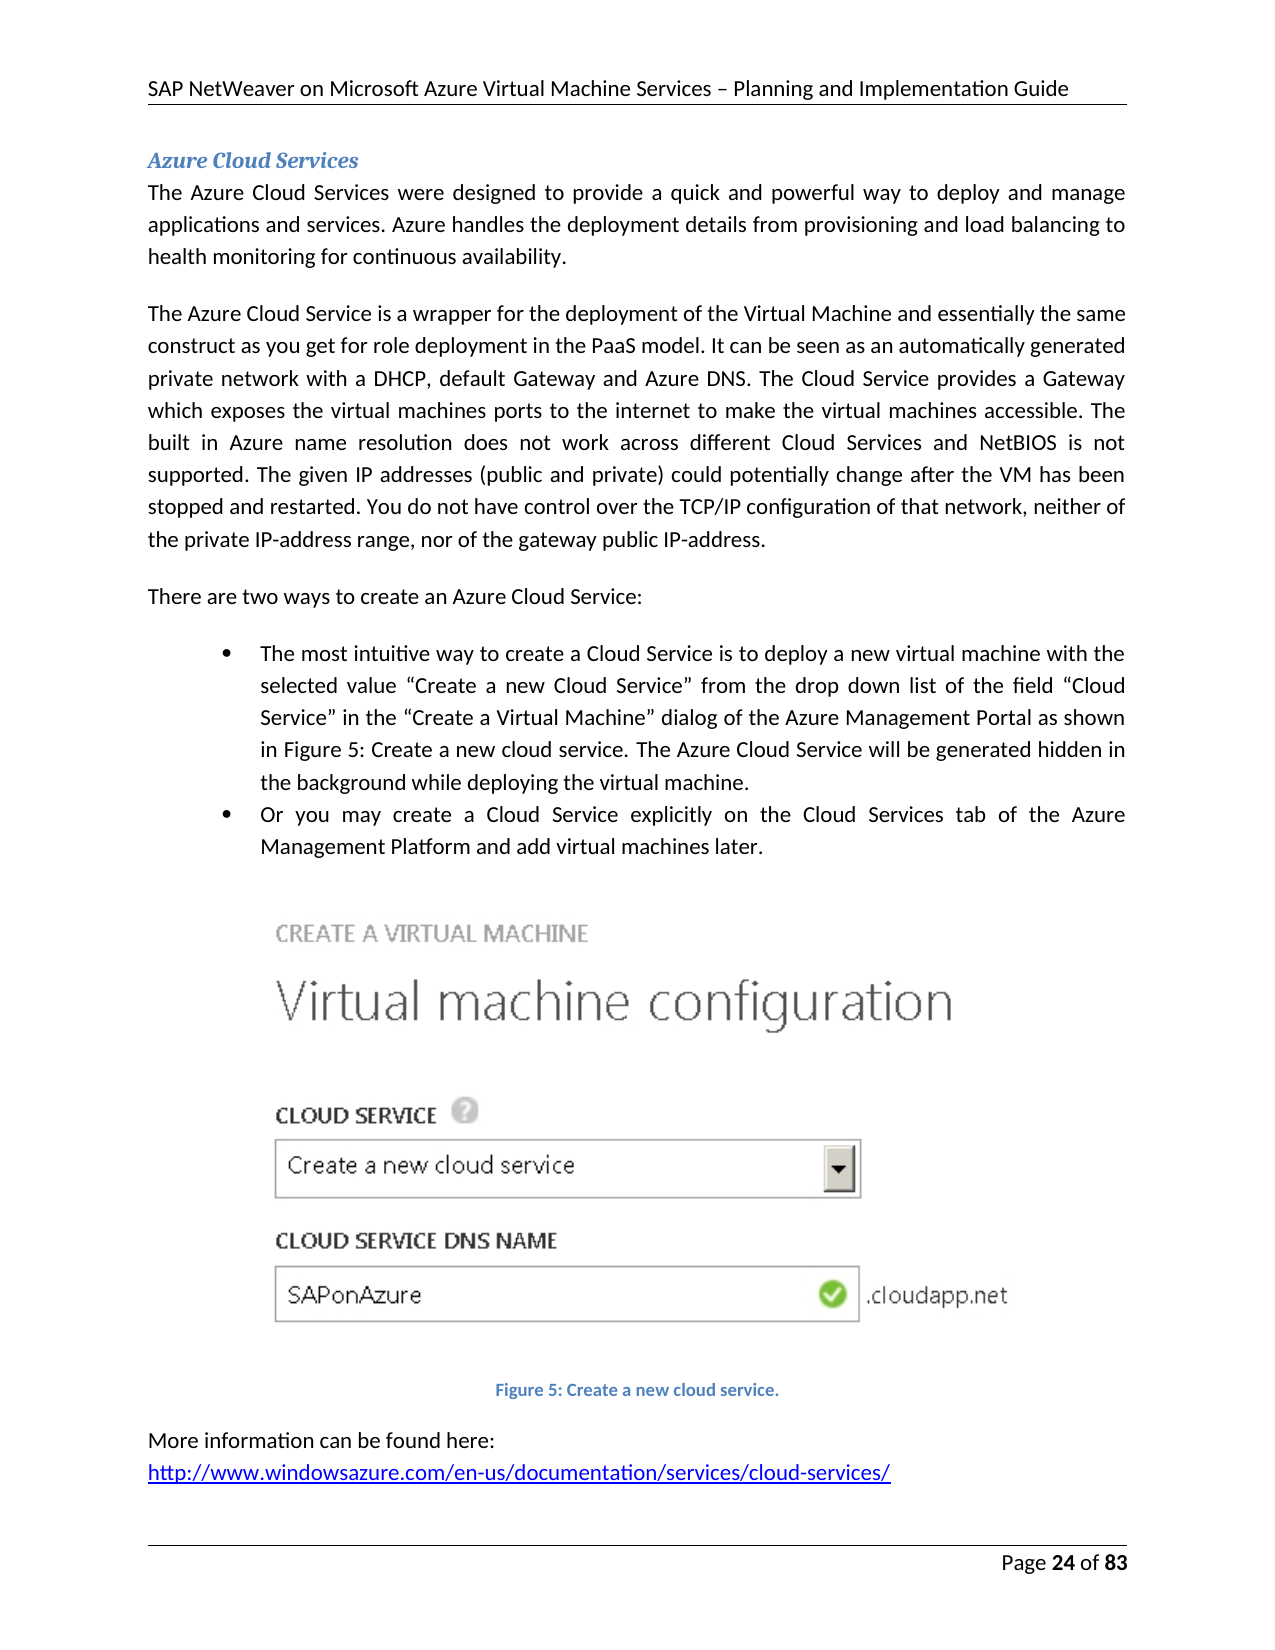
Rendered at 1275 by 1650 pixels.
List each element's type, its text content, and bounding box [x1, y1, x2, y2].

list Or you may create a Cloud Service explicitly on the Cloud Services tab of the Azure Management Platform and add virtual machines later. [223, 800, 1127, 860]
text There are two ways to create an Azure Cloud Service: [148, 582, 1127, 610]
text The Azure Cloud Service is a wrapper for the deployment of the Virtual Machine and essentially the same construct as you get for role deployment in the PaaS model. It can be seen as an automatically generated private network with a DHCP, default Gateway and Azure DNS. The Cloud Service provides a Gateway which exposes the virtual machines ports to the internet to make the virtual machines accessible. The built in Azure name resolution does not work across different Cloud Services and NetBIOS is not supported. The given IP addresses (public and private) could potentially change after the VM has been stopped and restarted. You do not have control over the TCP/IP configuration of that network, neither of the private IP-address range, nor of the gateway public IP-address. [148, 299, 1127, 553]
text The Azure Cloud Services were designed to provide a quick and powerful way to deploy and manage applications and services. Azure handles the deployment details from provisioning and load balancing to health monitoring for continuous availability. [148, 178, 1127, 270]
picture [225, 889, 1050, 1349]
list The most intuitive way to create a Cloud Service is to deploy a new virtual machine with the selected value “Create a new Cloud Service” from the drop down list of the field “Cloud Service” in the “Create a Virtual Machine” dialog of the Azure Management Portal as shown in Figure 5: Create a new cloud service. The Azure Cloud Service will be generated hidden in the background while deploying the virtual machine. [223, 639, 1127, 796]
text Figure 5: Create a new cloud service. [148, 1378, 1127, 1401]
subtitle Azure Cloud Services [148, 148, 1127, 174]
text More information can be found here: http://www.windowsazure.com/en-us/documentation/services/cloud-services/ [148, 1426, 1127, 1486]
